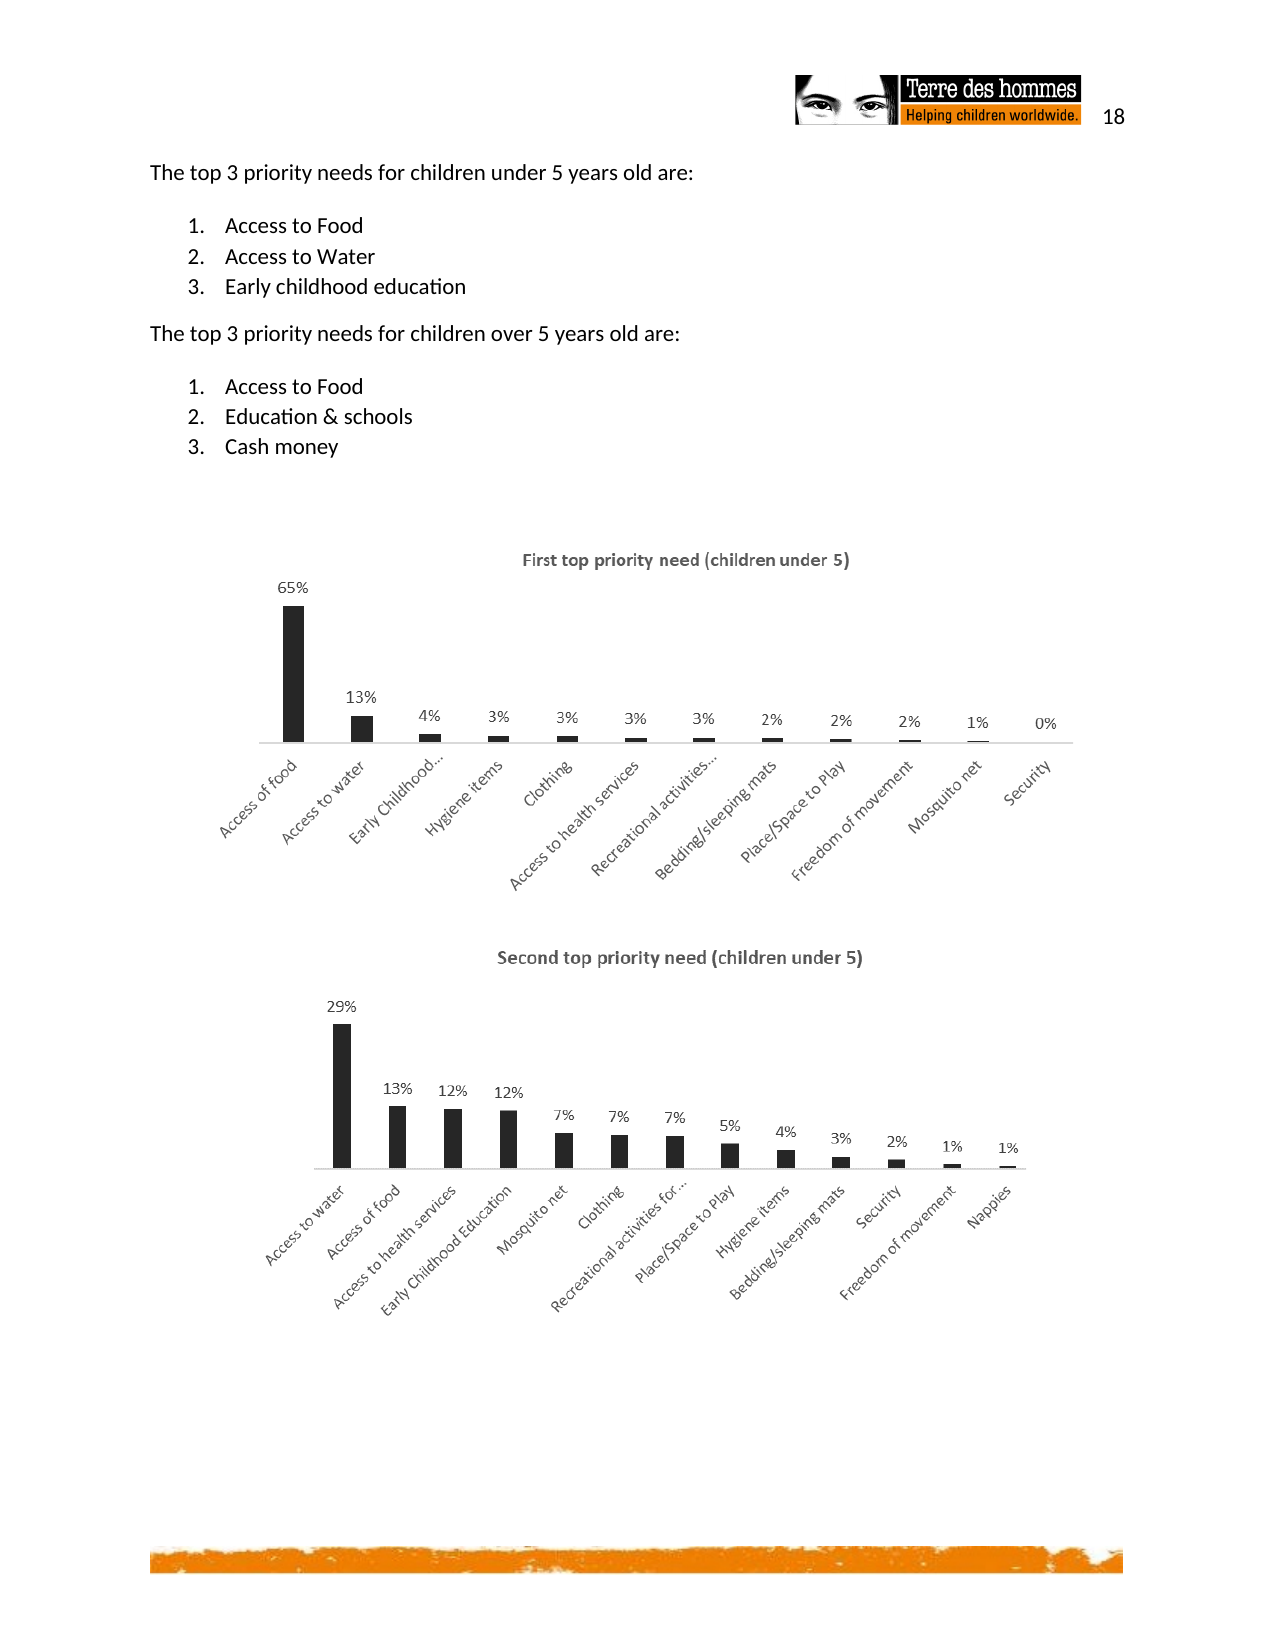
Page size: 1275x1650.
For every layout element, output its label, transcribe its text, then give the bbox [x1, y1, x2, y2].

picture [248, 931, 1027, 1332]
list Education & schools [187, 402, 1125, 430]
picture [795, 75, 1082, 125]
list Access to Food [187, 372, 1125, 400]
text The top 3 priority needs for children over 5 years old are: [150, 319, 1125, 347]
list Cash money [187, 432, 1125, 460]
list Access to Water [187, 242, 1125, 270]
list Access to Food [187, 212, 1125, 239]
picture [150, 1546, 1123, 1575]
picture [201, 532, 1074, 906]
text The top 3 priority needs for children under 5 years old are: [150, 158, 1125, 187]
list Early childhood education [187, 272, 1125, 300]
